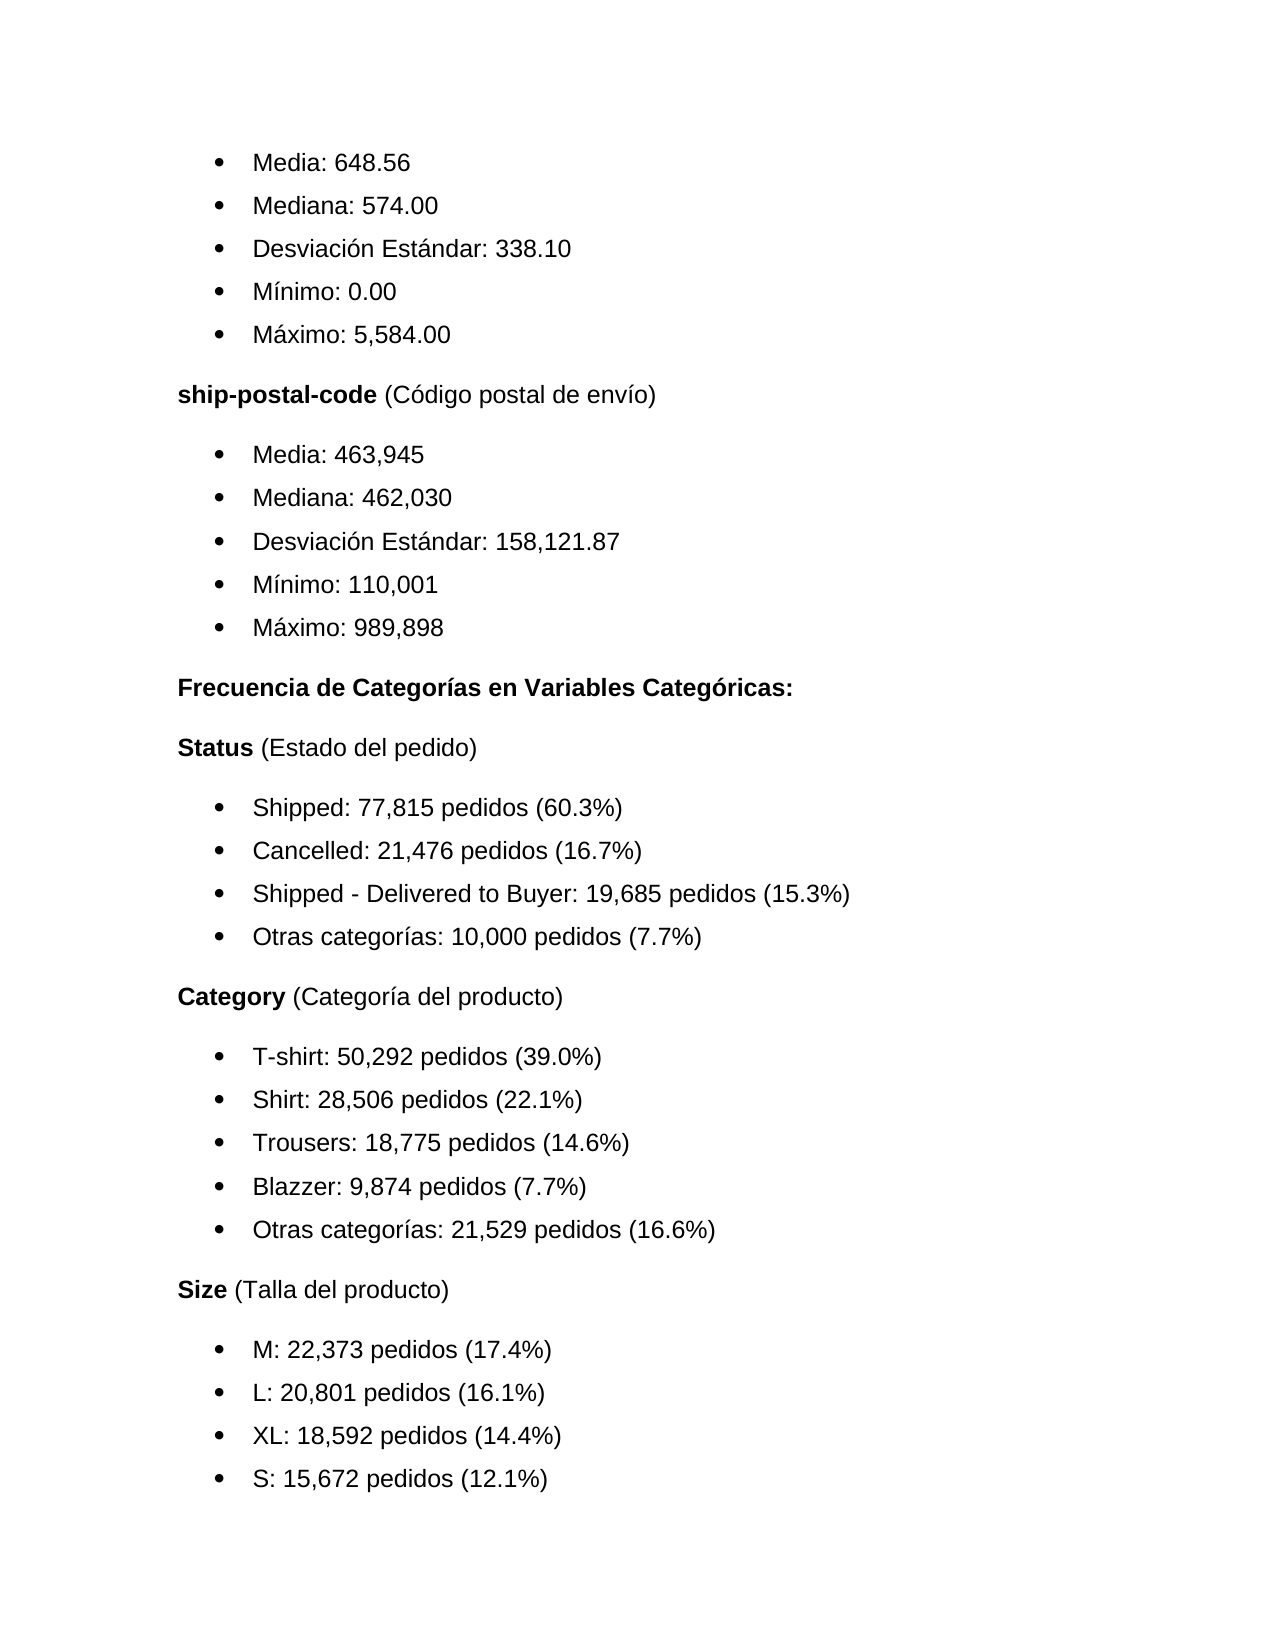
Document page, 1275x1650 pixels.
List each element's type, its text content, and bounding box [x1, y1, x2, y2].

text Category (Categoría del producto) [177, 982, 1098, 1011]
list L: 20,801 pedidos (16.1%) [215, 1378, 1098, 1407]
list Mediana: 574.00 [215, 191, 1098, 220]
list Otras categorías: 21,529 pedidos (16.6%) [215, 1215, 1098, 1244]
list S: 15,672 pedidos (12.1%) [215, 1464, 1098, 1493]
list Shirt: 28,506 pedidos (22.1%) [215, 1085, 1098, 1114]
list M: 22,373 pedidos (17.4%) [215, 1334, 1098, 1363]
list Media: 648.56 [215, 148, 1098, 176]
list Trousers: 18,775 pedidos (14.6%) [215, 1128, 1098, 1157]
list Media: 463,945 [215, 440, 1098, 469]
text ship-postal-code (Código postal de envío) [177, 380, 1098, 409]
list Shipped - Delivered to Buyer: 19,685 pedidos (15.3%) [215, 879, 1098, 908]
list Mínimo: 0.00 [215, 277, 1098, 306]
list XL: 18,592 pedidos (14.4%) [215, 1421, 1098, 1450]
list T-shirt: 50,292 pedidos (39.0%) [215, 1042, 1098, 1071]
list Shipped: 77,815 pedidos (60.3%) [215, 793, 1098, 821]
list Máximo: 989,898 [215, 613, 1098, 642]
list Mínimo: 110,001 [215, 570, 1098, 599]
list Mediana: 462,030 [215, 483, 1098, 512]
list Desviación Estándar: 338.10 [215, 234, 1098, 263]
list Otras categorías: 10,000 pedidos (7.7%) [215, 922, 1098, 951]
list Desviación Estándar: 158,121.87 [215, 527, 1098, 556]
text Status (Estado del pedido) [177, 733, 1098, 762]
text Frecuencia de Categorías en Variables Categóricas: [177, 673, 1098, 702]
list Cancelled: 21,476 pedidos (16.7%) [215, 836, 1098, 865]
list Blazzer: 9,874 pedidos (7.7%) [215, 1172, 1098, 1201]
list Máximo: 5,584.00 [215, 321, 1098, 349]
text Size (Talla del producto) [177, 1275, 1098, 1303]
